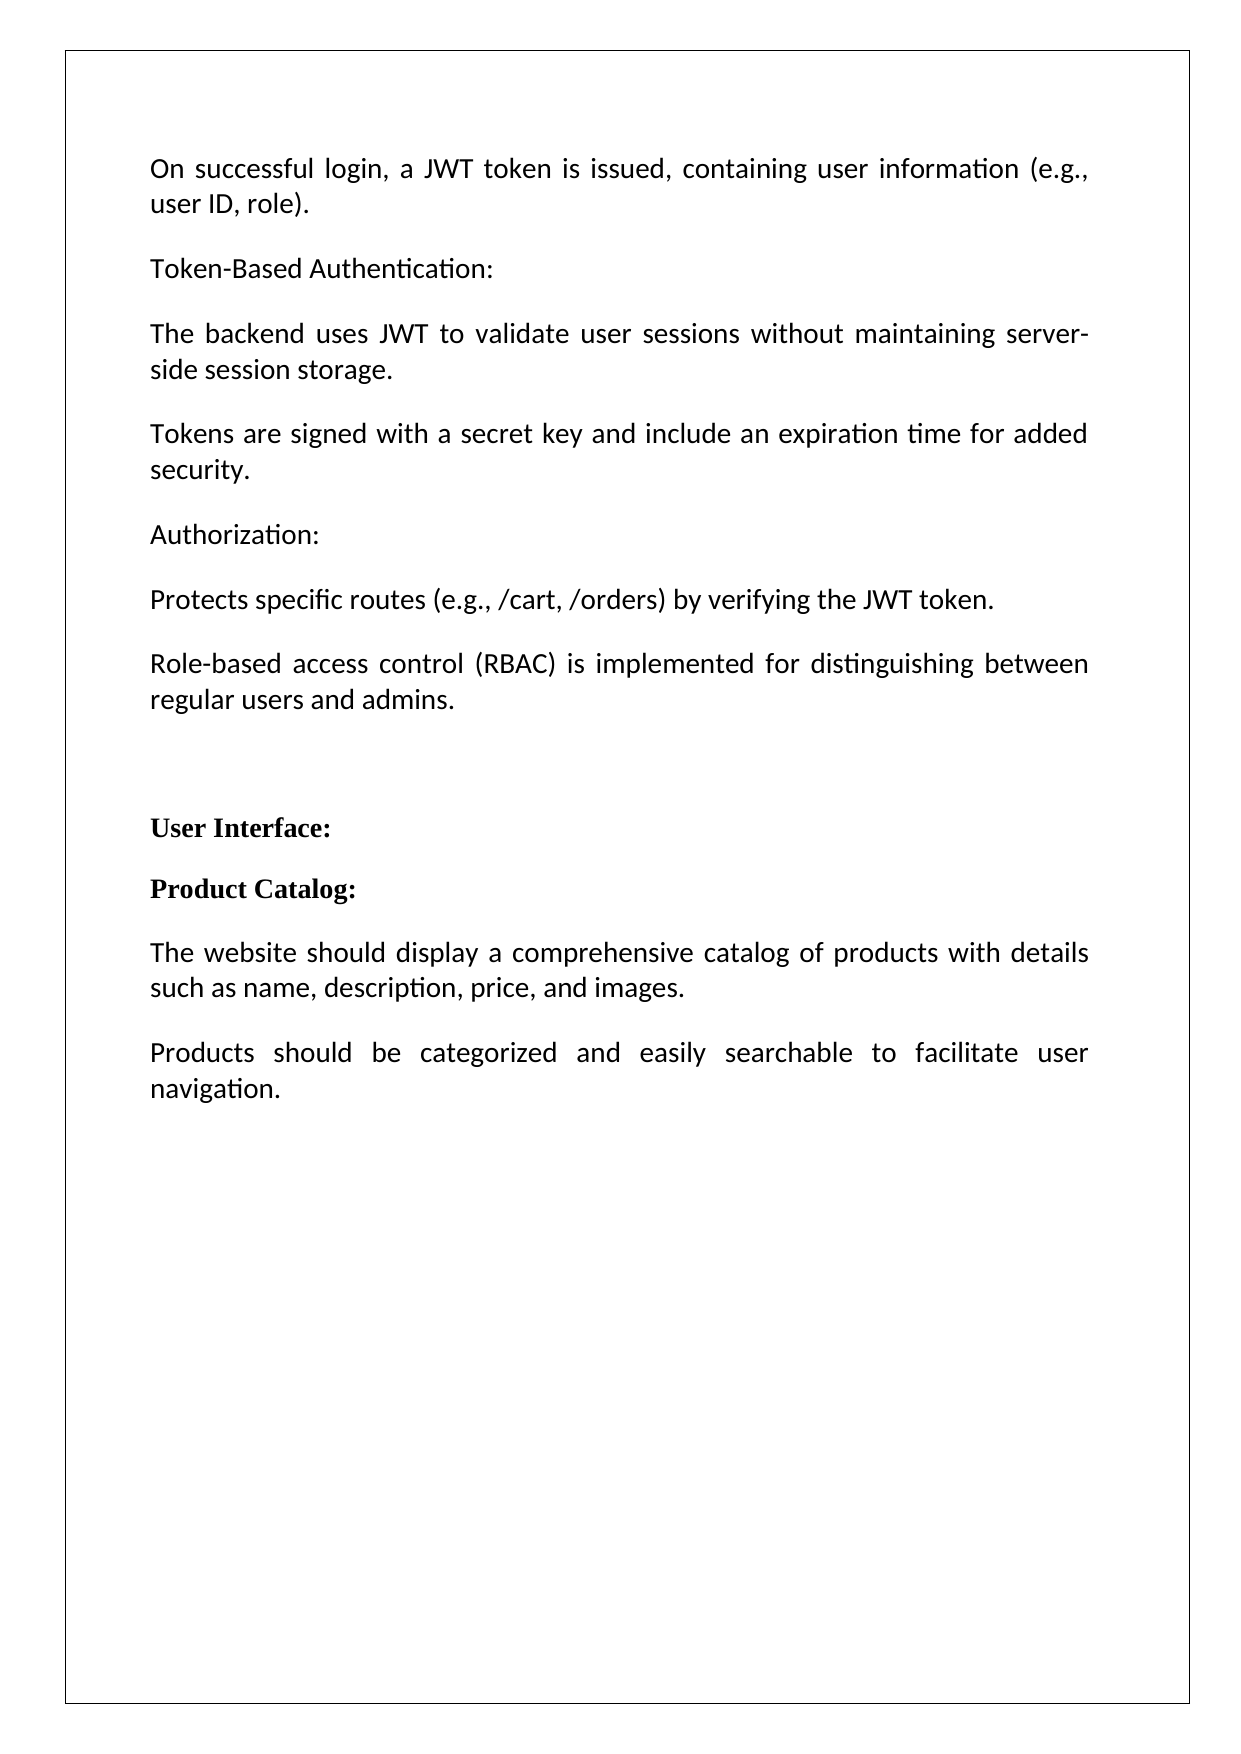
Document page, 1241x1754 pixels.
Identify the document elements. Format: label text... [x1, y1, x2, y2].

text Products should be categorized and easily searchable to facilitate user navigation. [150, 1034, 1090, 1106]
text Product Catalog: [150, 872, 1090, 905]
text Role-based access control (RBAC) is implemented for distinguishing between regular users and admins. [150, 646, 1090, 717]
text Authorization: [150, 516, 1090, 552]
text Token-Based Authentication: [150, 250, 1090, 286]
text The website should display a comprehensive catalog of products with details such as name, description, price, and images. [150, 934, 1090, 1005]
text Tokens are signed with a secret key and include an expiration time for added security. [150, 416, 1090, 487]
text User Interface: [150, 811, 1090, 843]
text Protects specific routes (e.g., /cart, /orders) by verifying the JWT token. [150, 581, 1090, 616]
text The backend uses JWT to validate user sessions without maintaining server-side session storage. [150, 315, 1090, 386]
text On successful login, a JWT token is issued, containing user information (e.g., user ID, role). [150, 150, 1090, 221]
